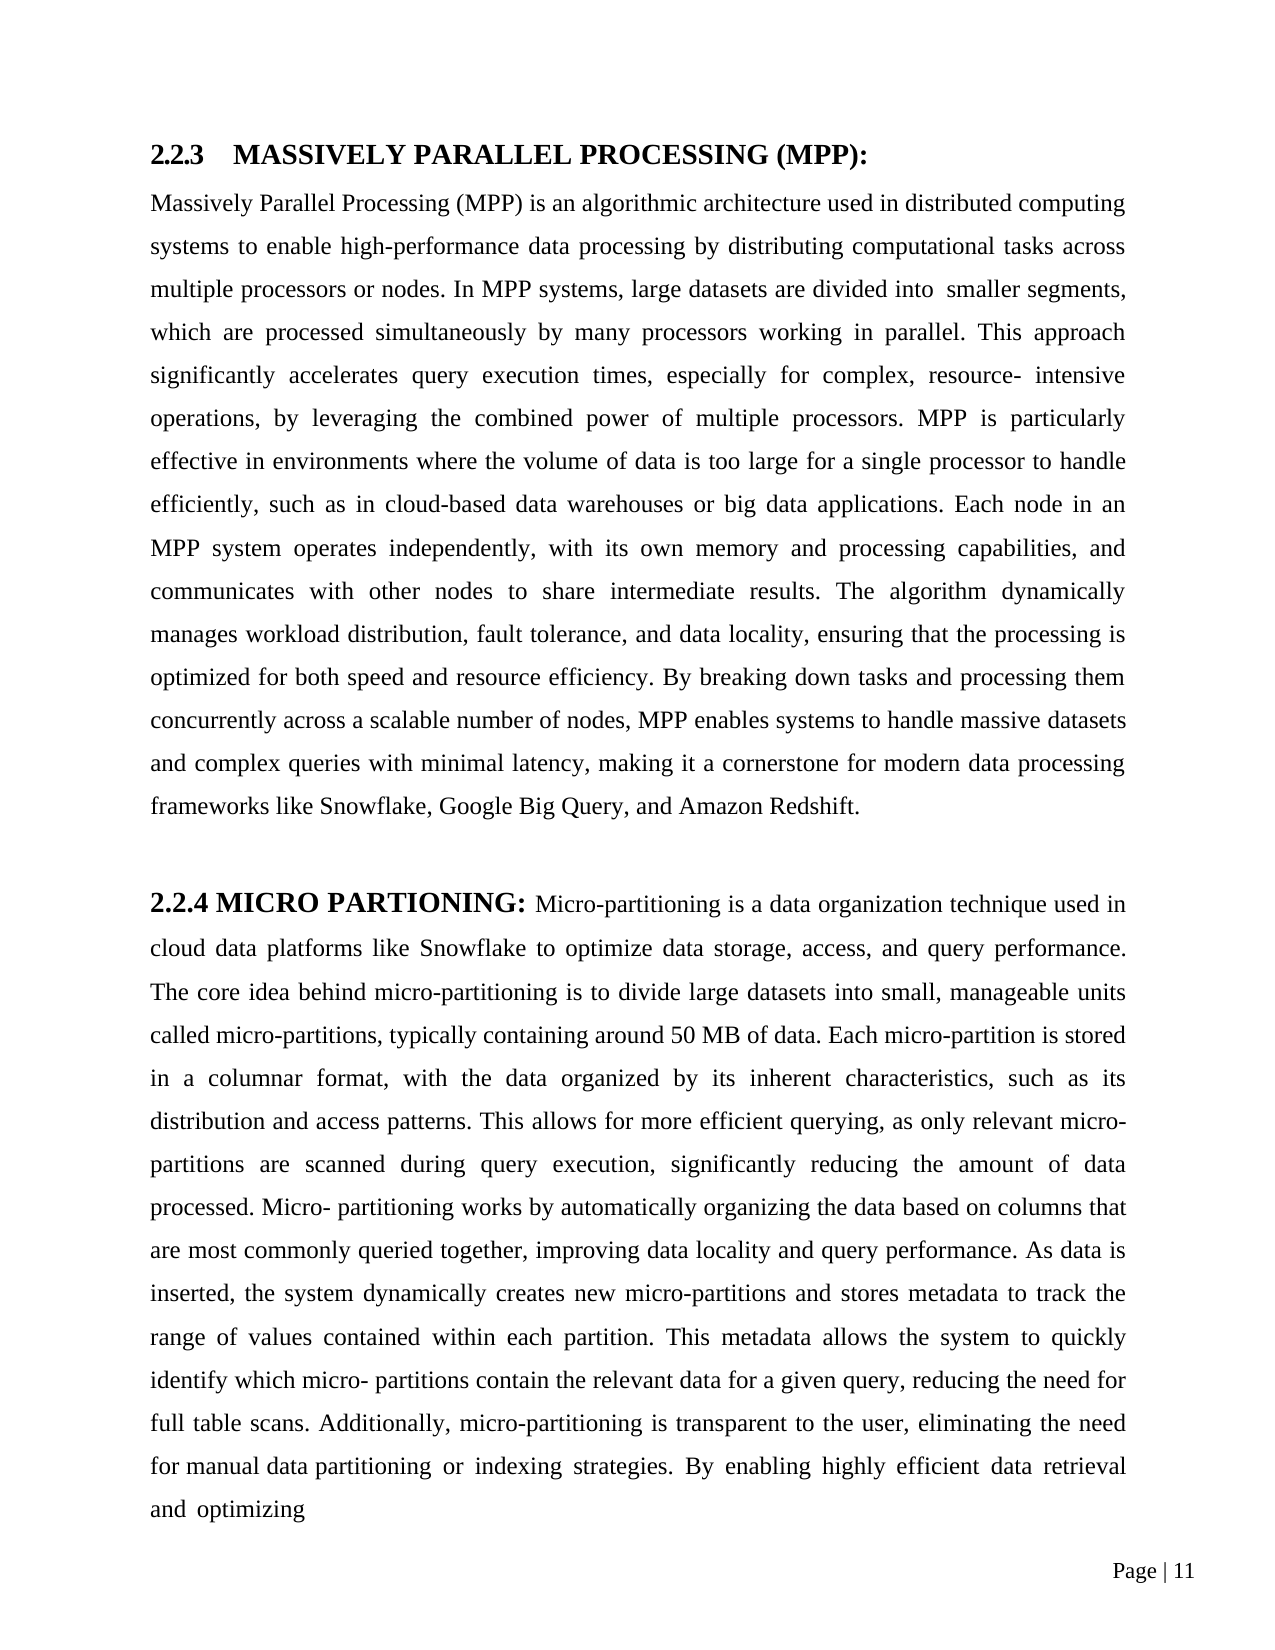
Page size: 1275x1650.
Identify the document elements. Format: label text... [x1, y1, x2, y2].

list MICRO PARTIONING: Micro-partitioning is a data organization technique used in cloud data platforms like Snowflake to optimize data storage, access, and query performance. The core idea behind micro-partitioning is to divide large datasets into small, manageable units called micro-partitions, typically containing around 50 MB of data. Each micro-partition is stored in a columnar format, with the data organized by its inherent characteristics, such as its distribution and access patterns. This allows for more efficient querying, as only relevant micro-partitions are scanned during query execution, significantly reducing the amount of data processed. Micro- partitioning works by automatically organizing the data based on columns that are most commonly queried together, improving data locality and query performance. As data is inserted, the system dynamically creates new micro-partitions and stores metadata to track the range of values contained within each partition. This metadata allows the system to quickly identify which micro- partitions contain the relevant data for a given query, reducing the need for full table scans. Additionally, micro-partitioning is transparent to the user, eliminating the need for manual data partitioning or indexing strategies. By enabling highly efficient data retrieval and optimizing [150, 886, 1127, 1523]
text Massively Parallel Processing (MPP) is an algorithmic architecture used in distributed computing systems to enable high-performance data processing by distributing computational tasks across multiple processors or nodes. In MPP systems, large datasets are divided into smaller segments, which are processed simultaneously by many processors working in parallel. This approach significantly accelerates query execution times, especially for complex, resource- intensive operations, by leveraging the combined power of multiple processors. MPP is particularly effective in environments where the volume of data is too large for a single processor to handle efficiently, such as in cloud-based data warehouses or big data applications. Each node in an MPP system operates independently, with its own memory and processing capabilities, and communicates with other nodes to share intermediate results. The algorithm dynamically manages workload distribution, fault tolerance, and data locality, ensuring that the processing is optimized for both speed and resource efficiency. By breaking down tasks and processing them concurrently across a scalable number of nodes, MPP enables systems to handle massive datasets and complex queries with minimal latency, making it a cornerstone for modern data processing frameworks like Snowflake, Google Big Query, and Amazon Redshift. [150, 188, 1126, 820]
subtitle MASSIVELY PARALLEL PROCESSING (MPP): [150, 137, 1173, 171]
